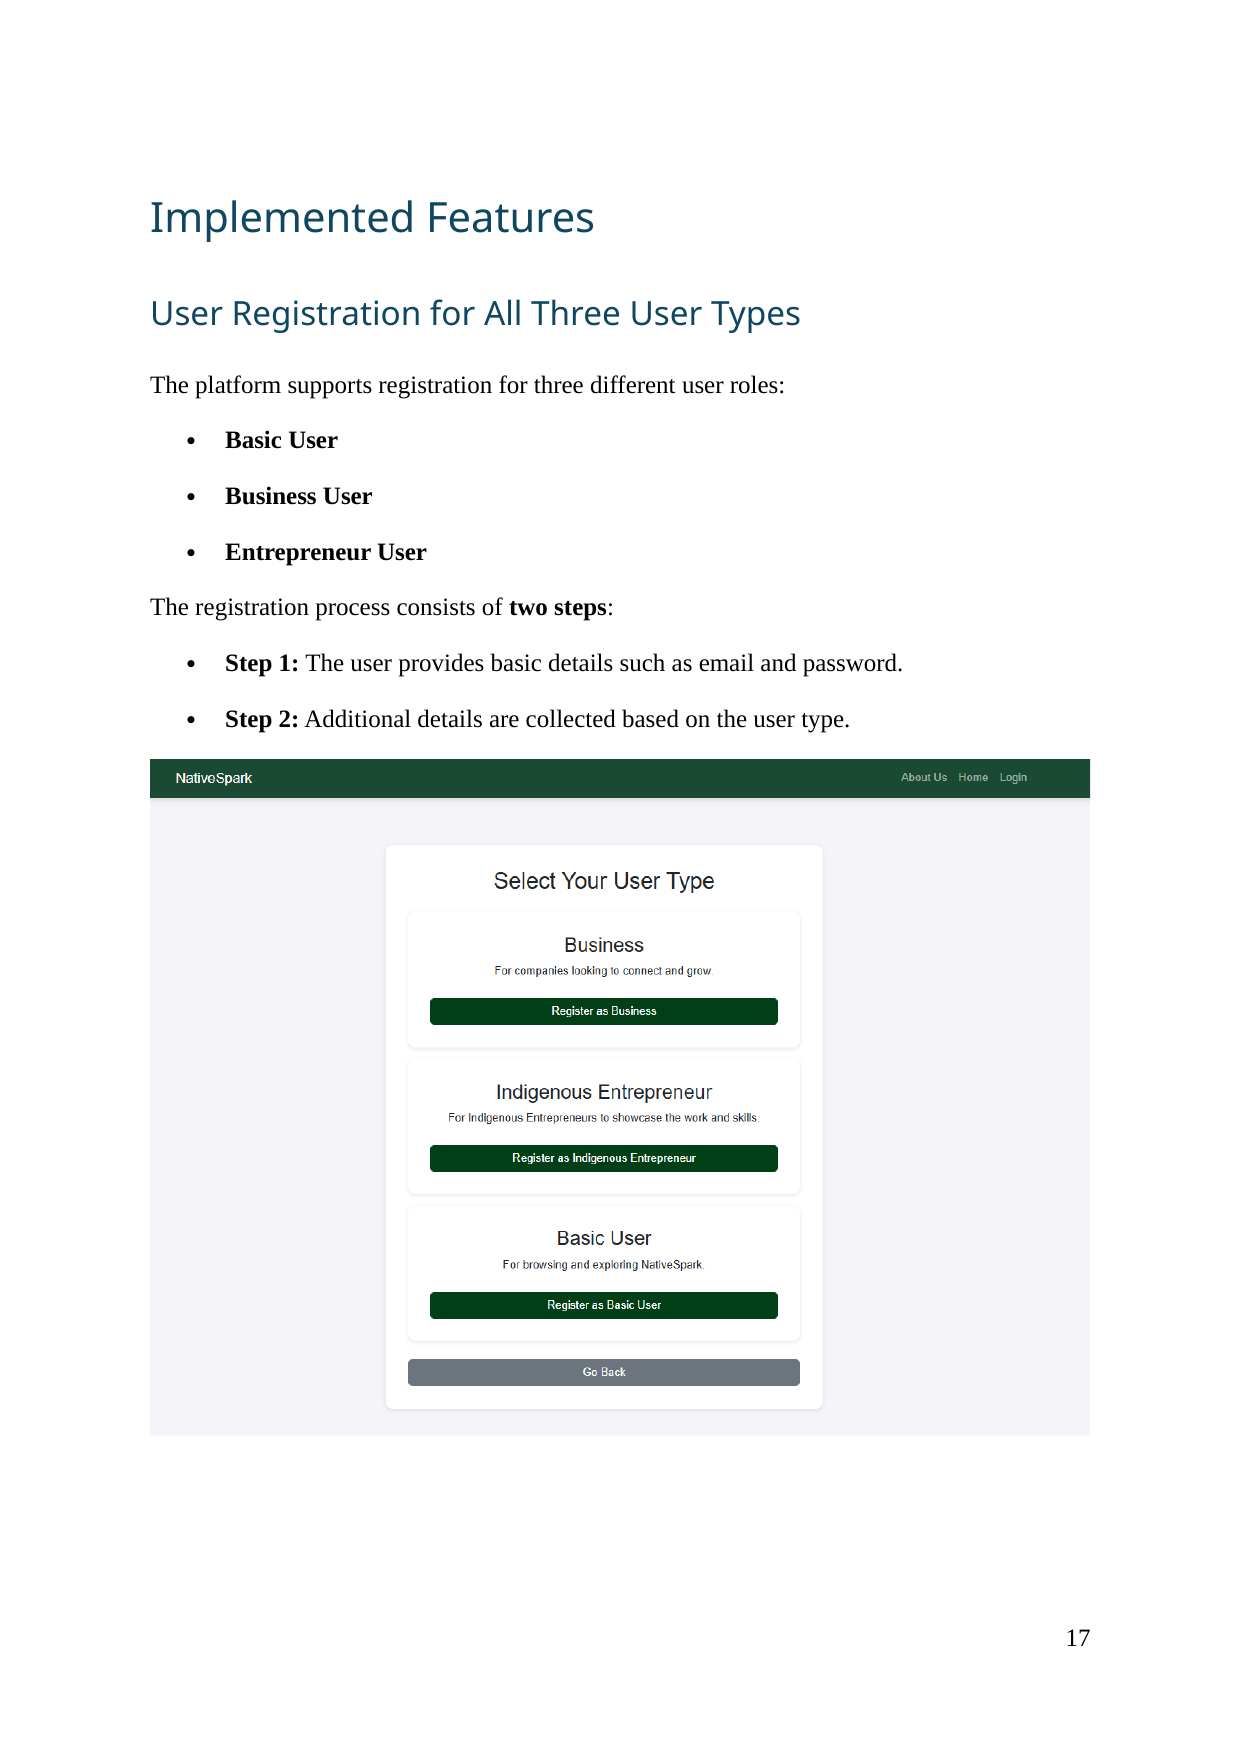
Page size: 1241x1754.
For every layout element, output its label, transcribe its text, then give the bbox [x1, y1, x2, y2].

subtitle Implemented Features [150, 187, 1090, 244]
text The registration process consists of two steps: [150, 592, 1090, 621]
list Entrepreneur User [187, 537, 1090, 566]
list Step 2: Additional details are collected based on the user type. [187, 704, 1090, 732]
text The platform supports registration for three different user roles: [150, 370, 1090, 399]
list Basic User [187, 426, 1090, 454]
list Step 1: The user provides basic details such as email and password. [187, 648, 1090, 677]
subtitle User Registration for All Three User Types [150, 289, 1090, 335]
list Business User [187, 481, 1090, 510]
picture [150, 759, 1091, 1436]
